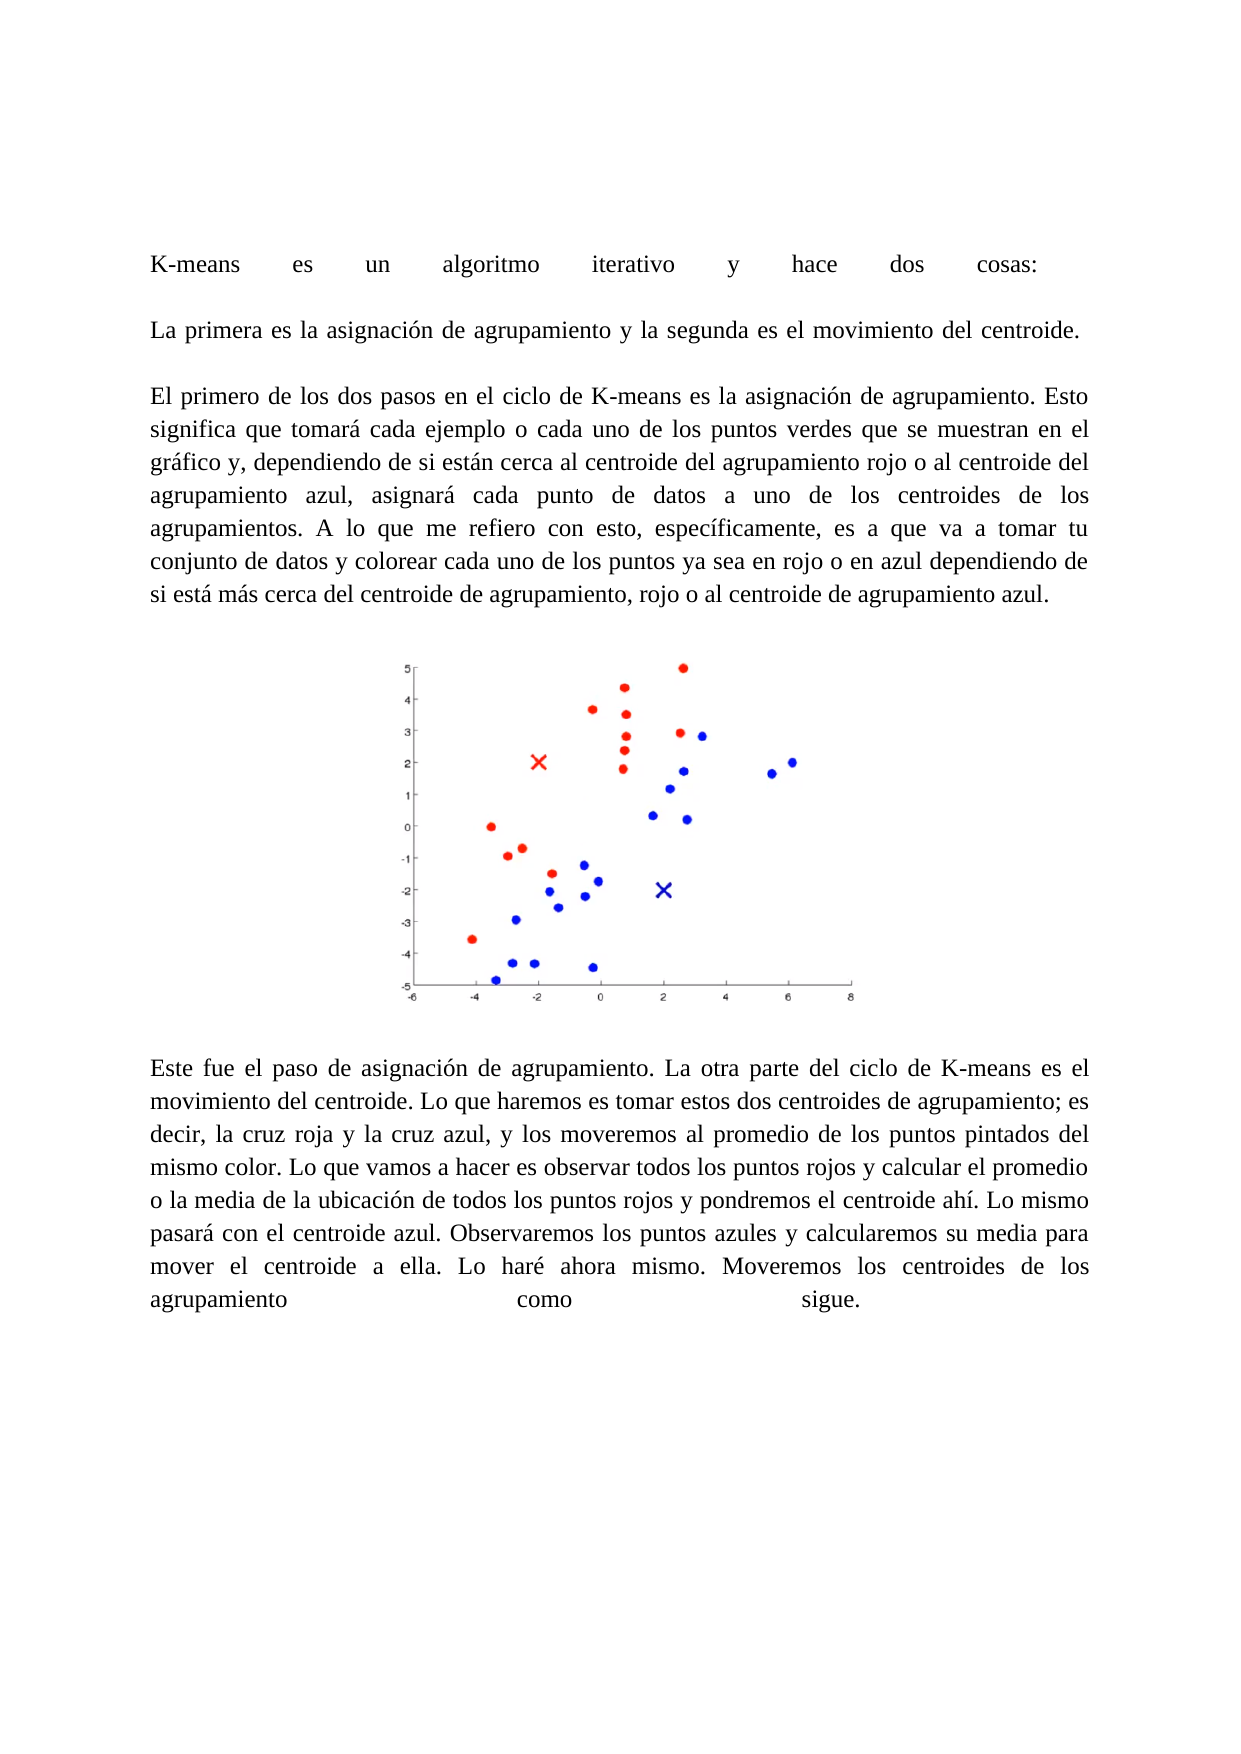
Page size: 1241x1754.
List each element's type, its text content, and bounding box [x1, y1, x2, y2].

picture [377, 645, 864, 1017]
text Este fue el paso de asignación de agrupamiento. La otra parte del ciclo de K-means es el movimiento del centroide. Lo que haremos es tomar estos dos centroides de agrupamiento; es decir, la cruz roja y la cruz azul, y los moveremos al promedio de los puntos pintados del mismo color. Lo que vamos a hacer es observar todos los puntos rojos y calcular el promedio o la media de la ubicación de todos los puntos rojos y pondremos el centroide ahí. Lo mismo pasará con el centroide azul. Observaremos los puntos azules y calcularemos su media para mover el centroide a ella. Lo haré ahora mismo. Moveremos los centroides de los agrupamiento como sigue. [150, 1053, 1090, 1343]
text K-means es un algoritmo iterativo y hace dos cosas: La primera es la asignación de agrupamiento y la segunda es el movimiento del centroide. El primero de los dos pasos en el ciclo de K-means es la asignación de agrupamiento. Esto significa que tomará cada ejemplo o cada uno de los puntos verdes que se muestran en el gráfico y, dependiendo de si están cerca al centroide del agrupamiento rojo o al centroide del agrupamiento azul, asignará cada punto de datos a uno de los centroides de los agrupamientos. A lo que me refiero con esto, específicamente, es a que va a tomar tu conjunto de datos y colorear cada uno de los puntos ya sea en rojo o en azul dependiendo de si está más cerca del centroide de agrupamiento, rojo o al centroide de agrupamiento azul. [150, 249, 1090, 608]
